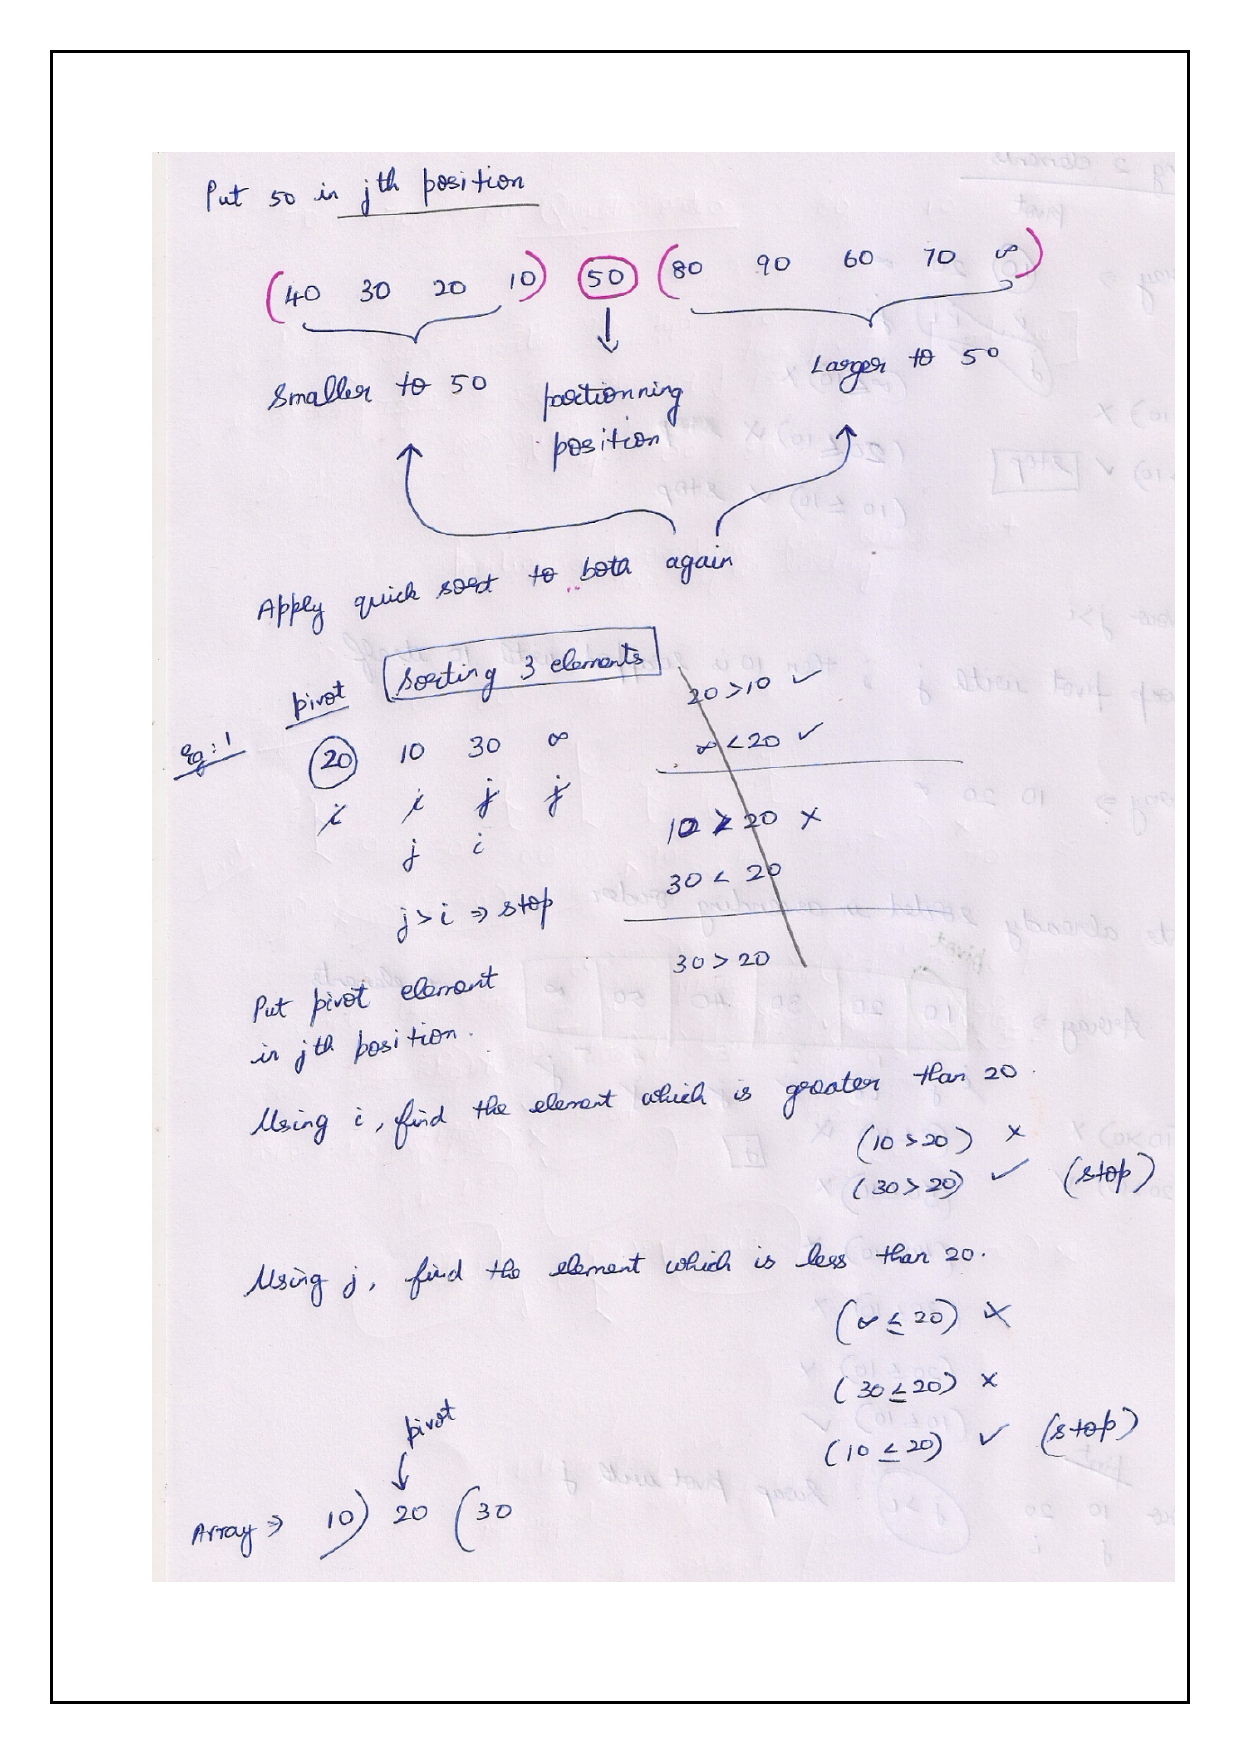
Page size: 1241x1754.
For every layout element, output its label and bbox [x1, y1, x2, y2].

picture [153, 153, 1175, 1581]
